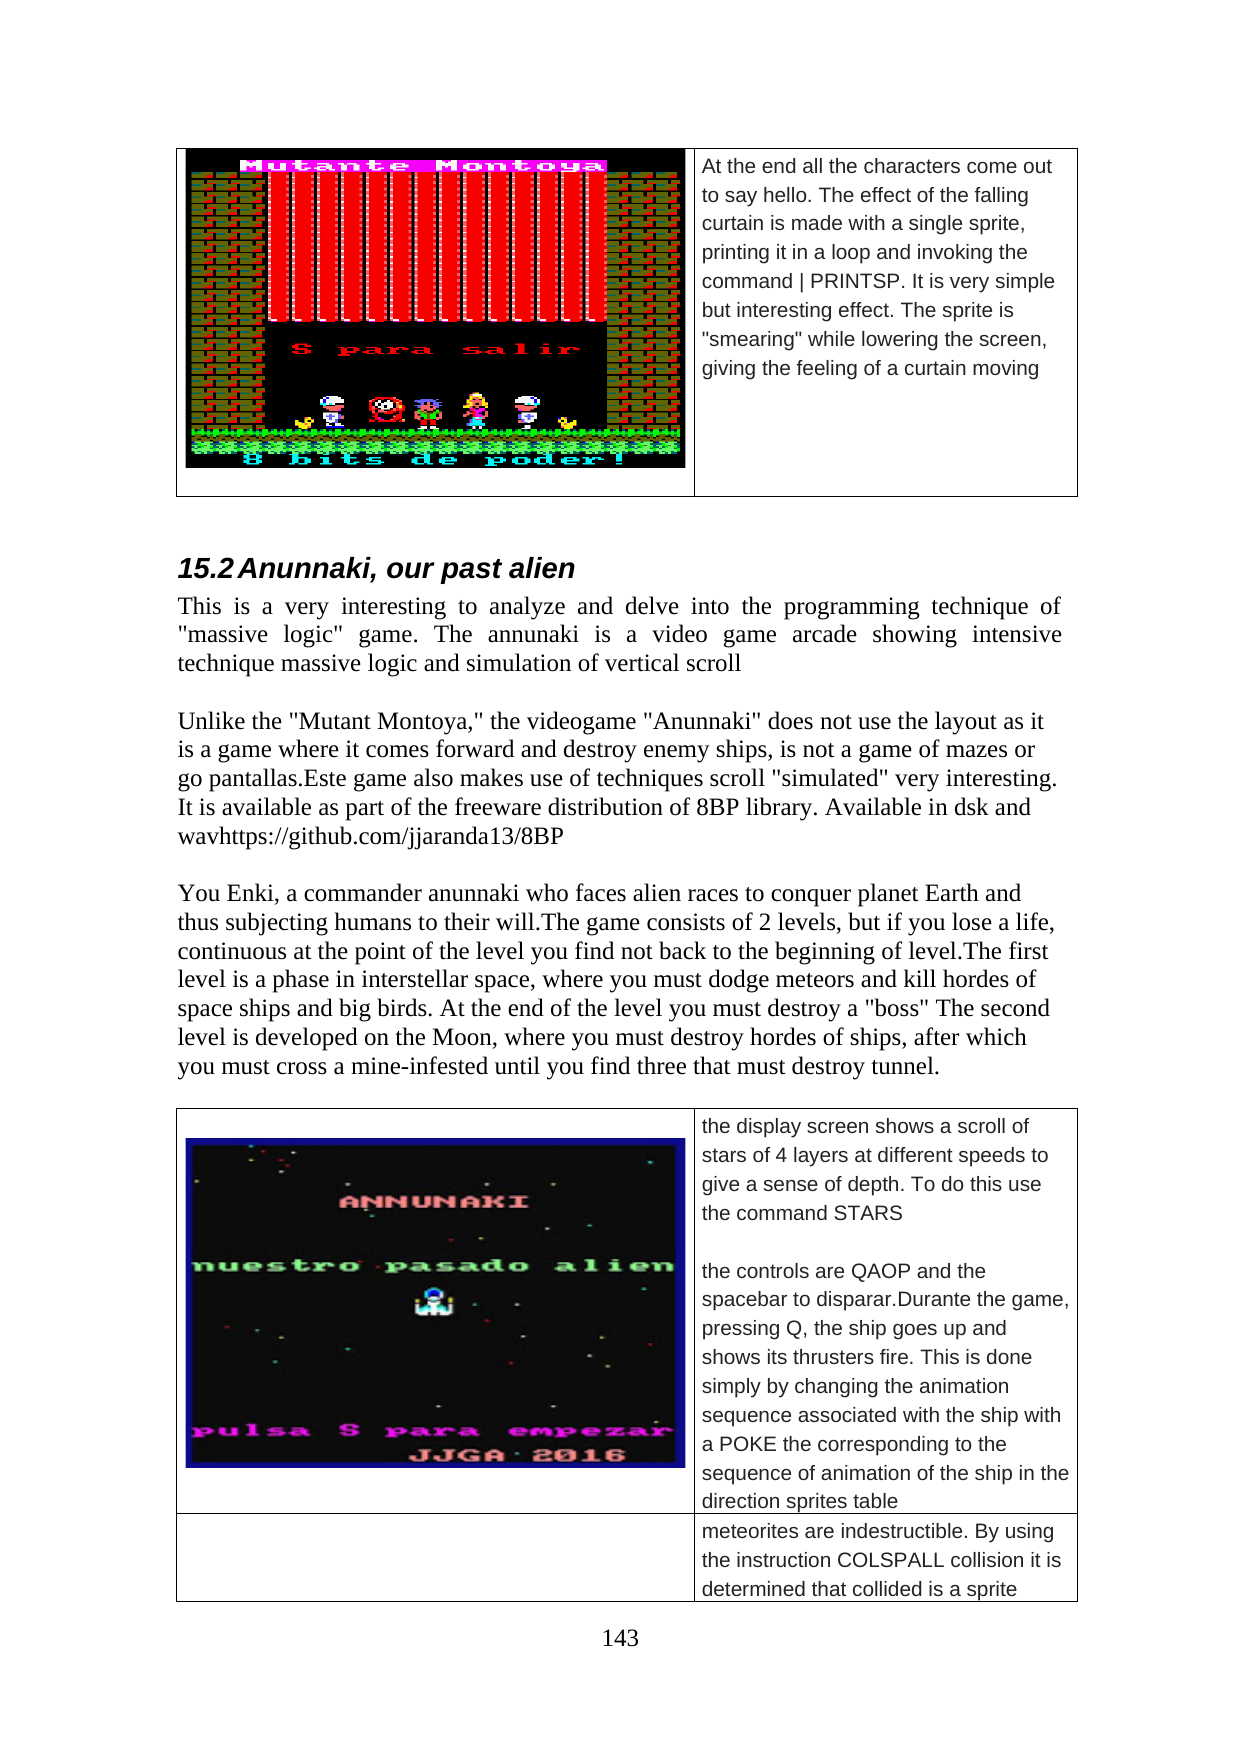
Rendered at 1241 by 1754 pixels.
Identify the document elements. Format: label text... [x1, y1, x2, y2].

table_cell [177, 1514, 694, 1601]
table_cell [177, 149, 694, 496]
text You Enki, a commander anunnaki who faces alien races to conquer planet Earth and thus subjecting humans to their will.The game consists of 2 levels, but if you lose a life, continuous at the point of the level you find not back to the beginning of level.The first level is a phase in interstellar space, where you must dodge meteors and kill hordes of space ships and big birds. At the end of the level you must destroy a "boss" The second level is developed on the Moon, where you must destroy hordes of ships, after which you must cross a mine-infested until you find three that must destroy tunnel. [177, 878, 1063, 1079]
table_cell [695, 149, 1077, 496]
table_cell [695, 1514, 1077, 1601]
picture [185, 148, 686, 468]
text Unlike the "Mutant Montoya," the videogame "Anunnaki" does not use the layout as it is a game where it comes forward and destroy enemy ships, is not a game of mazes or go pantallas.Este game also makes use of techniques scroll "simulated" very interesting. It is available as part of the freeware distribution of 8BP library. Available in dsk and wavhttps://github.com/jjaranda13/8BP [177, 677, 1063, 849]
text This is a very interesting to analyze and delve into the programming technique of "massive logic" game. The annunaki is a video game arcade showing intensive technique massive logic and simulation of vertical scroll [177, 591, 1063, 677]
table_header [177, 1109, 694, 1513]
subtitle Anunnaki, our past alien [177, 551, 1063, 584]
picture [185, 1138, 686, 1468]
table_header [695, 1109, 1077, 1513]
